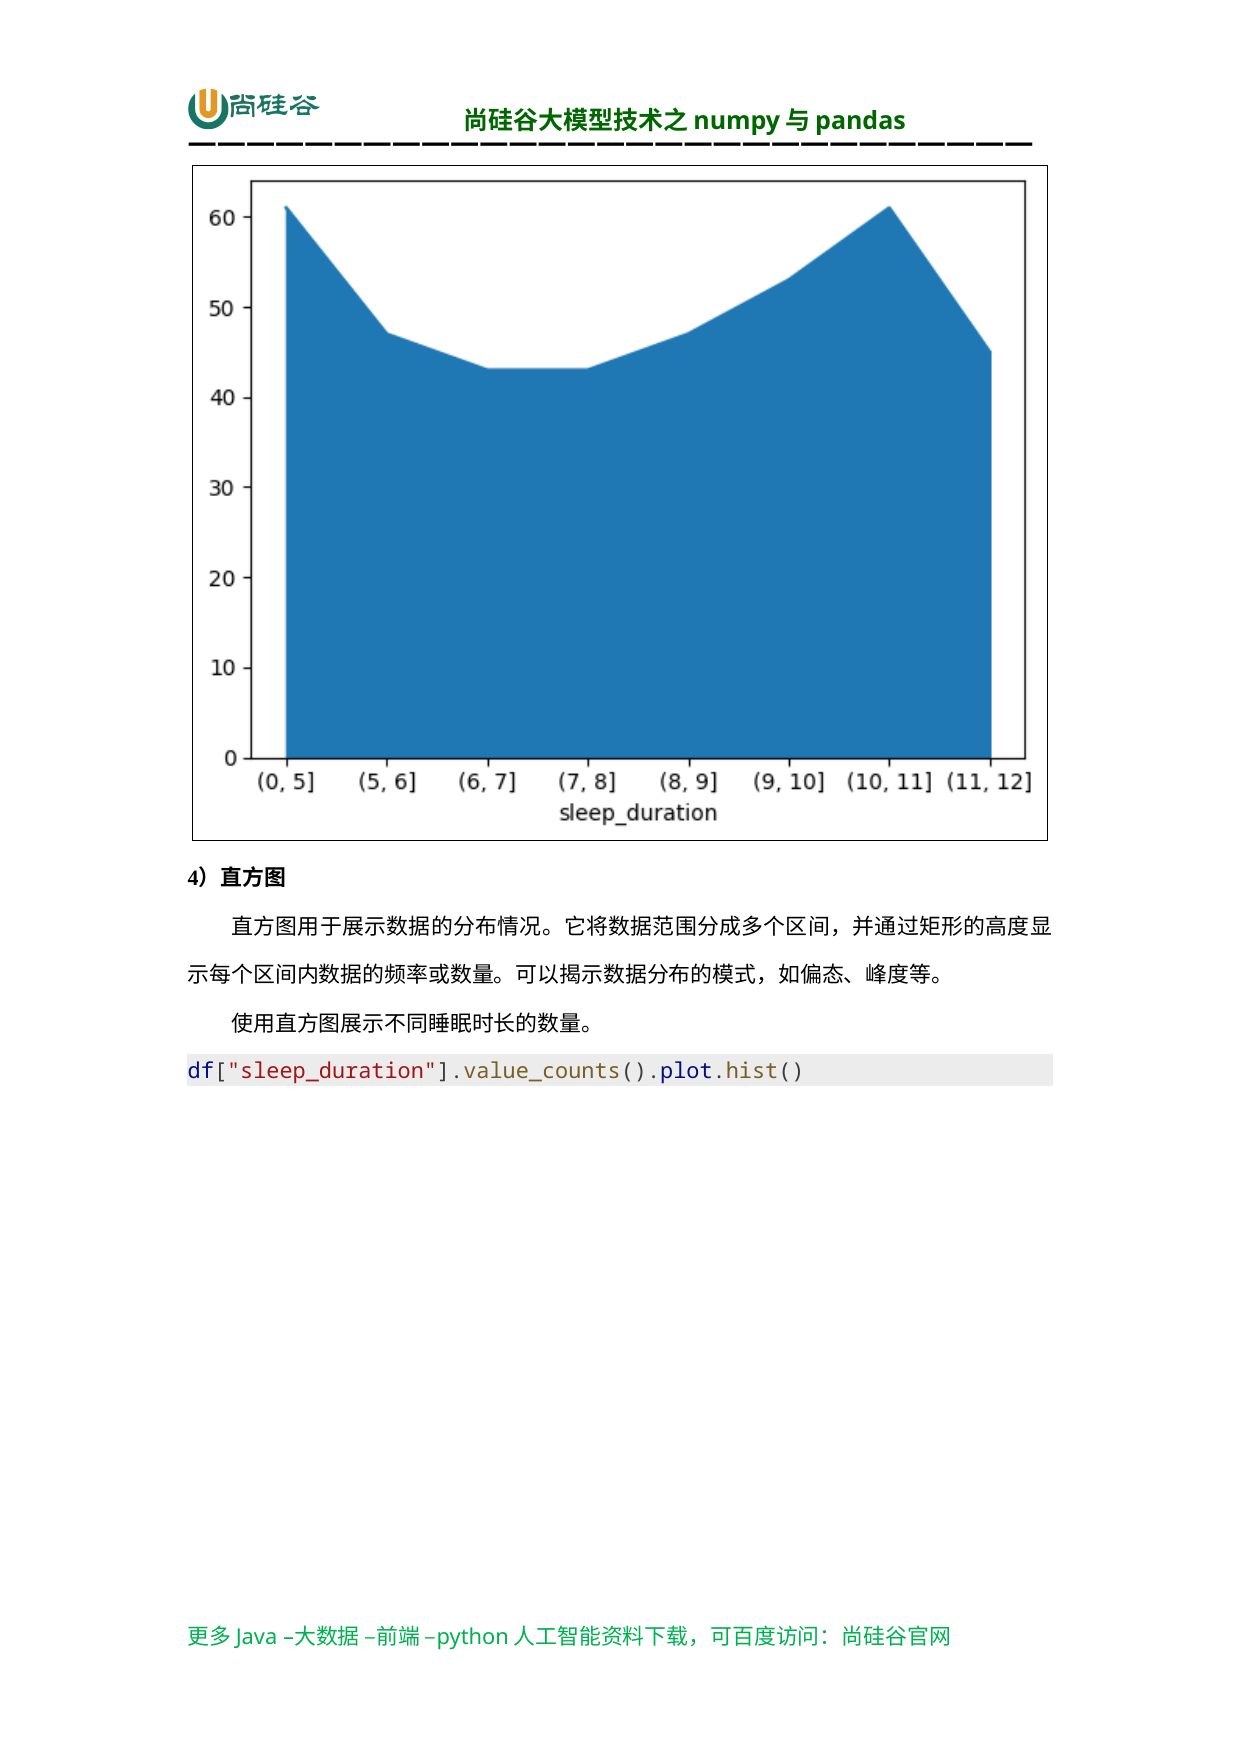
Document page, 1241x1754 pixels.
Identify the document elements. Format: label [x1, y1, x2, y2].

picture [187, 88, 321, 130]
picture [193, 166, 1047, 840]
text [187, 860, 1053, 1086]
